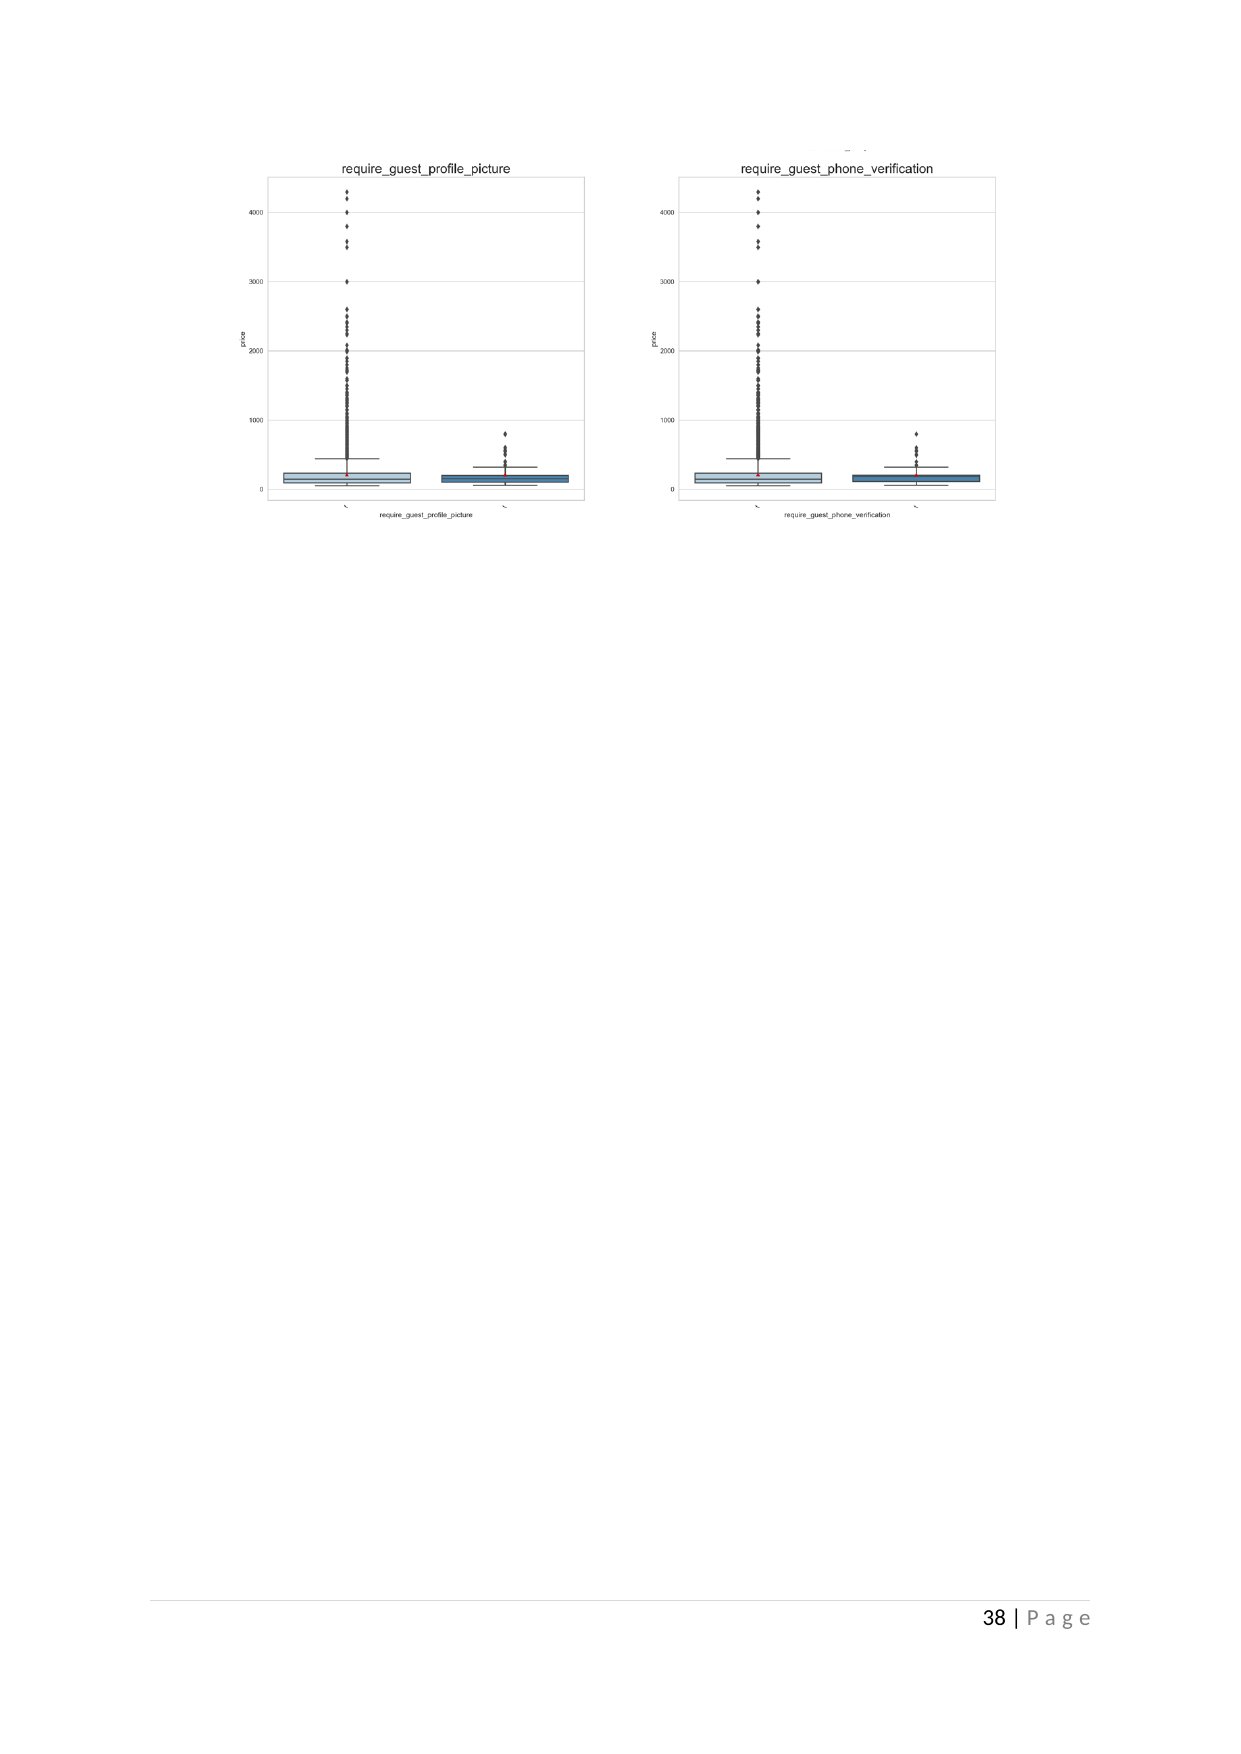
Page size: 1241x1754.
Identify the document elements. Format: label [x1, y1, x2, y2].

picture [150, 150, 1089, 559]
